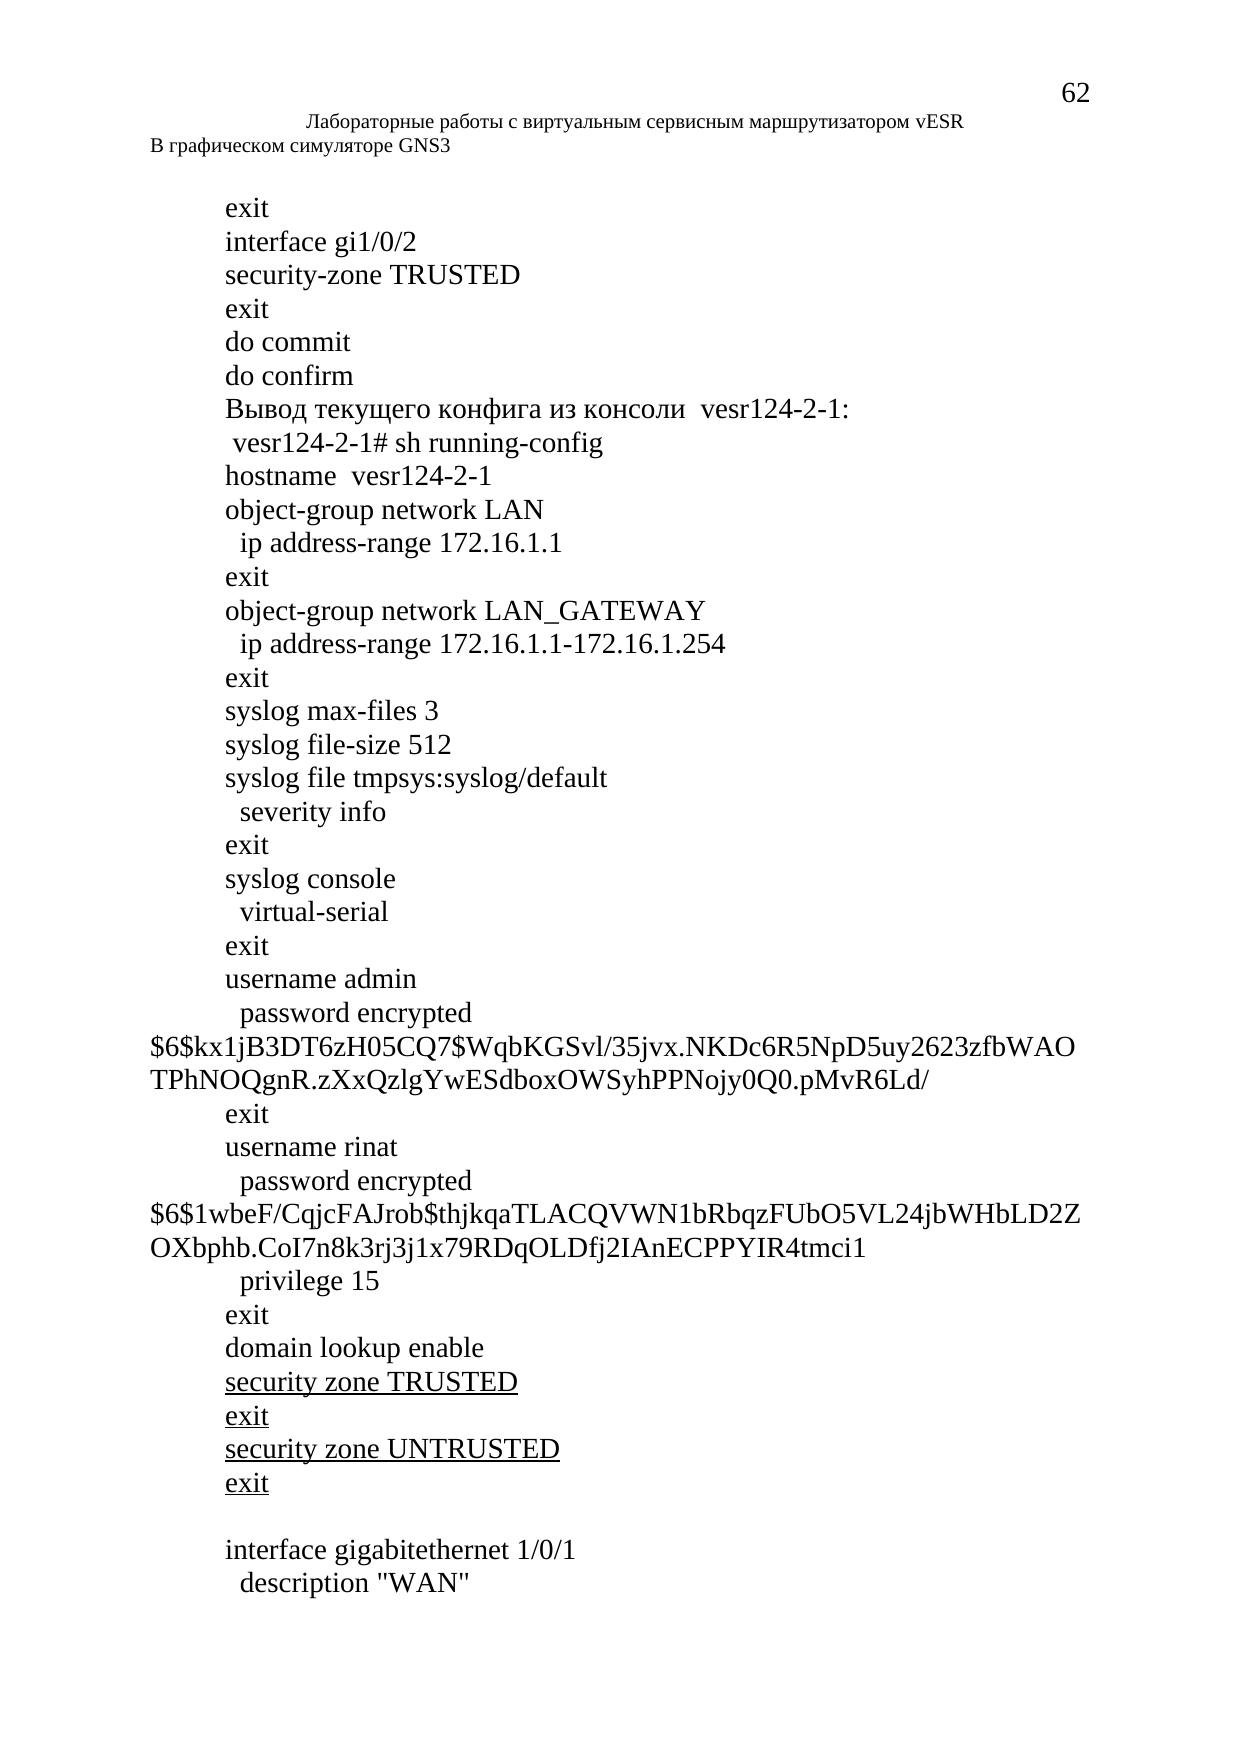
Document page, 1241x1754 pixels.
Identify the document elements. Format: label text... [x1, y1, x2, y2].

text Вывод текущего конфига из консоли vesr124-2-1: [150, 391, 1090, 425]
text ip address-range 172.16.1.1 [150, 526, 1090, 559]
text exit [150, 1465, 1090, 1498]
text ip address-range 172.16.1.1-172.16.1.254 [150, 626, 1090, 660]
text exit [150, 928, 1090, 962]
text exit [150, 1297, 1090, 1331]
text do commit [150, 324, 1090, 358]
text username admin [150, 962, 1090, 995]
text object-group network LAN_GATEWAY [150, 593, 1090, 626]
text exit [150, 1398, 1090, 1431]
text severity info [150, 794, 1090, 827]
text password encrypted $6$1wbeF/CqjcFAJrob$thjkqaTLACQVWN1bRbqzFUbO5VL24jbWHbLD2ZOXbphb.CoI7n8k3rj3j1x79RDqOLDfj2IAnECPPYIR4tmci1 [150, 1163, 1090, 1263]
text hostname vesr124-2-1 [150, 458, 1090, 492]
text syslog max-files 3 [150, 693, 1090, 727]
text vesr124-2-1# sh running-config [150, 425, 1090, 458]
text description "WAN" [150, 1565, 1090, 1599]
text security zone UNTRUSTED [150, 1431, 1090, 1465]
text exit [150, 660, 1090, 693]
text exit [150, 827, 1090, 861]
text username rinat [150, 1129, 1090, 1163]
text syslog file-size 512 [150, 727, 1090, 760]
text security-zone TRUSTED [150, 257, 1090, 291]
text syslog console [150, 861, 1090, 894]
text privilege 15 [150, 1263, 1090, 1297]
text interface gi1/0/2 [150, 224, 1090, 257]
text exit [150, 1096, 1090, 1129]
text password encrypted $6$kx1jB3DT6zH05CQ7$WqbKGSvl/35jvx.NKDc6R5NpD5uy2623zfbWAOTPhNOQgnR.zXxQzlgYwESdboxOWSyhPPNojy0Q0.pMvR6Ld/ [150, 995, 1090, 1096]
text exit [150, 291, 1090, 324]
text syslog file tmpsys:syslog/default [150, 760, 1090, 794]
text exit [150, 190, 1090, 224]
text do confirm [150, 358, 1090, 391]
text security zone TRUSTED [150, 1364, 1090, 1398]
text virtual-serial [150, 894, 1090, 928]
text object-group network LAN [150, 492, 1090, 526]
text domain lookup enable [150, 1331, 1090, 1364]
text exit [150, 559, 1090, 593]
text interface gigabitethernet 1/0/1 [150, 1532, 1090, 1565]
